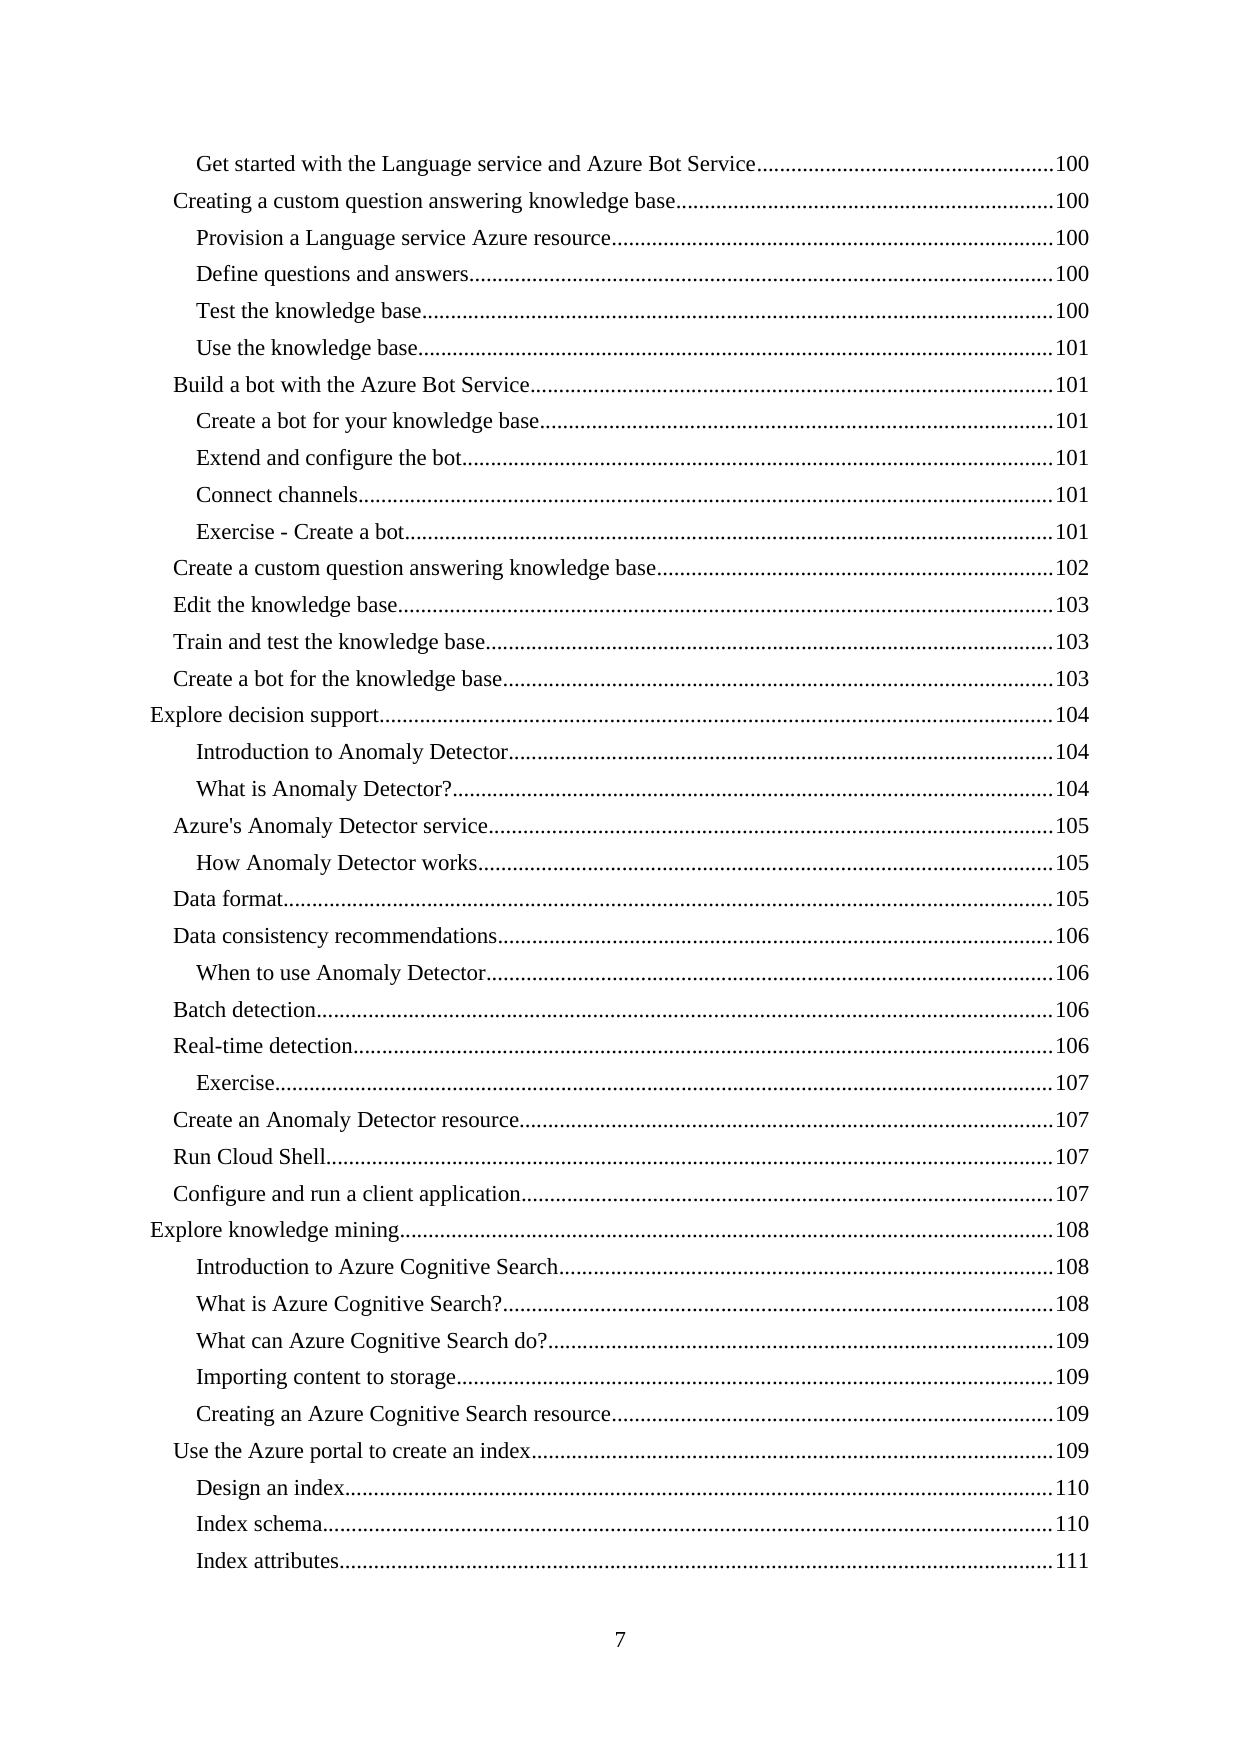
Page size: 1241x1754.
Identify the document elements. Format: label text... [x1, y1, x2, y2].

text What can Azure Cognitive Search do? 109 [196, 1327, 1090, 1353]
text Explore knowledge mining 108 [150, 1216, 1090, 1243]
text Design an index 110 [196, 1474, 1090, 1500]
text When to use Anomaly Detector 106 [196, 959, 1090, 985]
text What is Anomaly Detector? 104 [196, 775, 1090, 801]
text Test the knowledge base 100 [196, 297, 1090, 323]
text Get started with the Language service and Azure Bot Service 100 [196, 150, 1090, 176]
text Azure's Anomaly Detector service 105 [173, 812, 1090, 838]
text Extend and configure the bot 101 [196, 444, 1090, 471]
text Exercise - Create a bot 101 [196, 518, 1090, 544]
text Creating a custom question answering knowledge base 100 [173, 187, 1090, 213]
text Use the knowledge base 101 [196, 334, 1090, 360]
text Introduction to Anomaly Detector 104 [196, 738, 1090, 765]
text Creating an Azure Cognitive Search resource 109 [196, 1400, 1090, 1427]
text Edit the knowledge base 103 [173, 591, 1090, 618]
text Run Cloud Shell 107 [173, 1143, 1090, 1169]
text Build a bot with the Azure Bot Service 101 [173, 371, 1090, 397]
text Create a bot for your knowledge base 101 [196, 407, 1090, 434]
text Use the Azure portal to create an index 109 [173, 1437, 1090, 1463]
text Train and test the knowledge base 103 [173, 628, 1090, 654]
text What is Azure Cognitive Search? 108 [196, 1290, 1090, 1316]
text Exercise 107 [196, 1069, 1090, 1096]
text Importing content to storage 109 [196, 1363, 1090, 1390]
text Define questions and answers 100 [196, 260, 1090, 287]
text Data format 105 [173, 885, 1090, 912]
text Create a bot for the knowledge base 103 [173, 665, 1090, 691]
text Connect channels 101 [196, 481, 1090, 507]
text Real-time detection 106 [173, 1032, 1090, 1059]
text How Anomaly Detector works 105 [196, 849, 1090, 875]
text Configure and run a client application 107 [173, 1179, 1090, 1206]
text Index schema 110 [196, 1511, 1090, 1537]
text Data consistency recommendations 106 [173, 922, 1090, 948]
text Create an Anomaly Detector resource 107 [173, 1106, 1090, 1132]
text Explore decision support 104 [150, 702, 1090, 728]
text Introduction to Azure Cognitive Search 108 [196, 1253, 1090, 1279]
text Provision a Language service Azure resource 100 [196, 223, 1090, 250]
text Index attributes 111 [196, 1547, 1090, 1574]
text Create a custom question answering knowledge base 102 [173, 554, 1090, 581]
text Batch detection 106 [173, 996, 1090, 1022]
